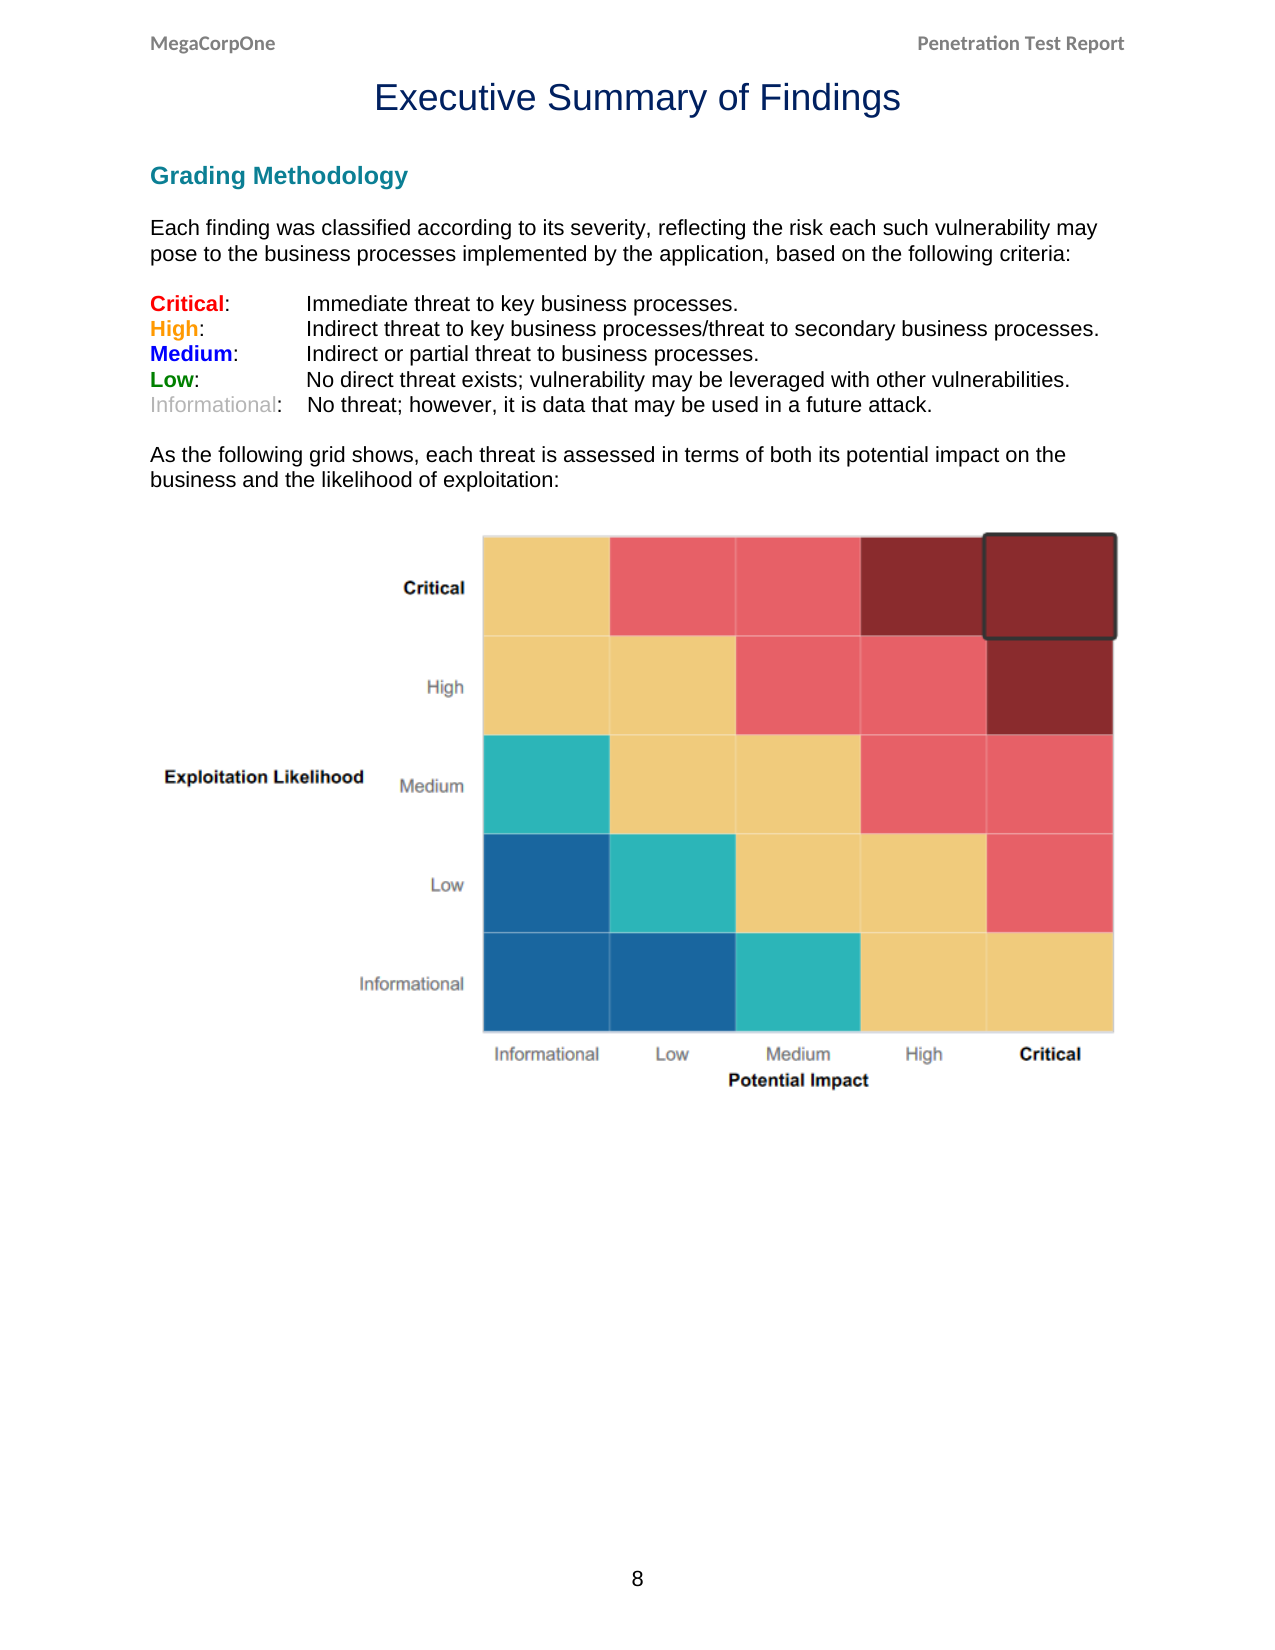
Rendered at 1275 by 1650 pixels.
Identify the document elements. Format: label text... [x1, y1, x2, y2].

text Low: No direct threat exists; vulnerability may be leveraged with other vulnerabilities. [150, 366, 1125, 392]
picture [150, 517, 1125, 1100]
subtitle Executive Summary of Findings [150, 75, 1125, 118]
text As the following grid shows, each threat is assessed in terms of both its potential impact on the business and the likelihood of exploitation: [150, 442, 1125, 492]
text Critical: Immediate threat to key business processes. [150, 291, 1125, 316]
text High: Indirect threat to key business processes/threat to secondary business processes. [150, 316, 1125, 341]
text Medium: Indirect or partial threat to business processes. [150, 341, 1125, 366]
text Each finding was classified according to its severity, reflecting the risk each such vulnerability may pose to the business processes implemented by the application, based on the following criteria: [150, 215, 1125, 266]
text Informational: No threat; however, it is data that may be used in a future attack. [150, 392, 1125, 417]
subtitle Grading Methodology [150, 161, 1125, 190]
